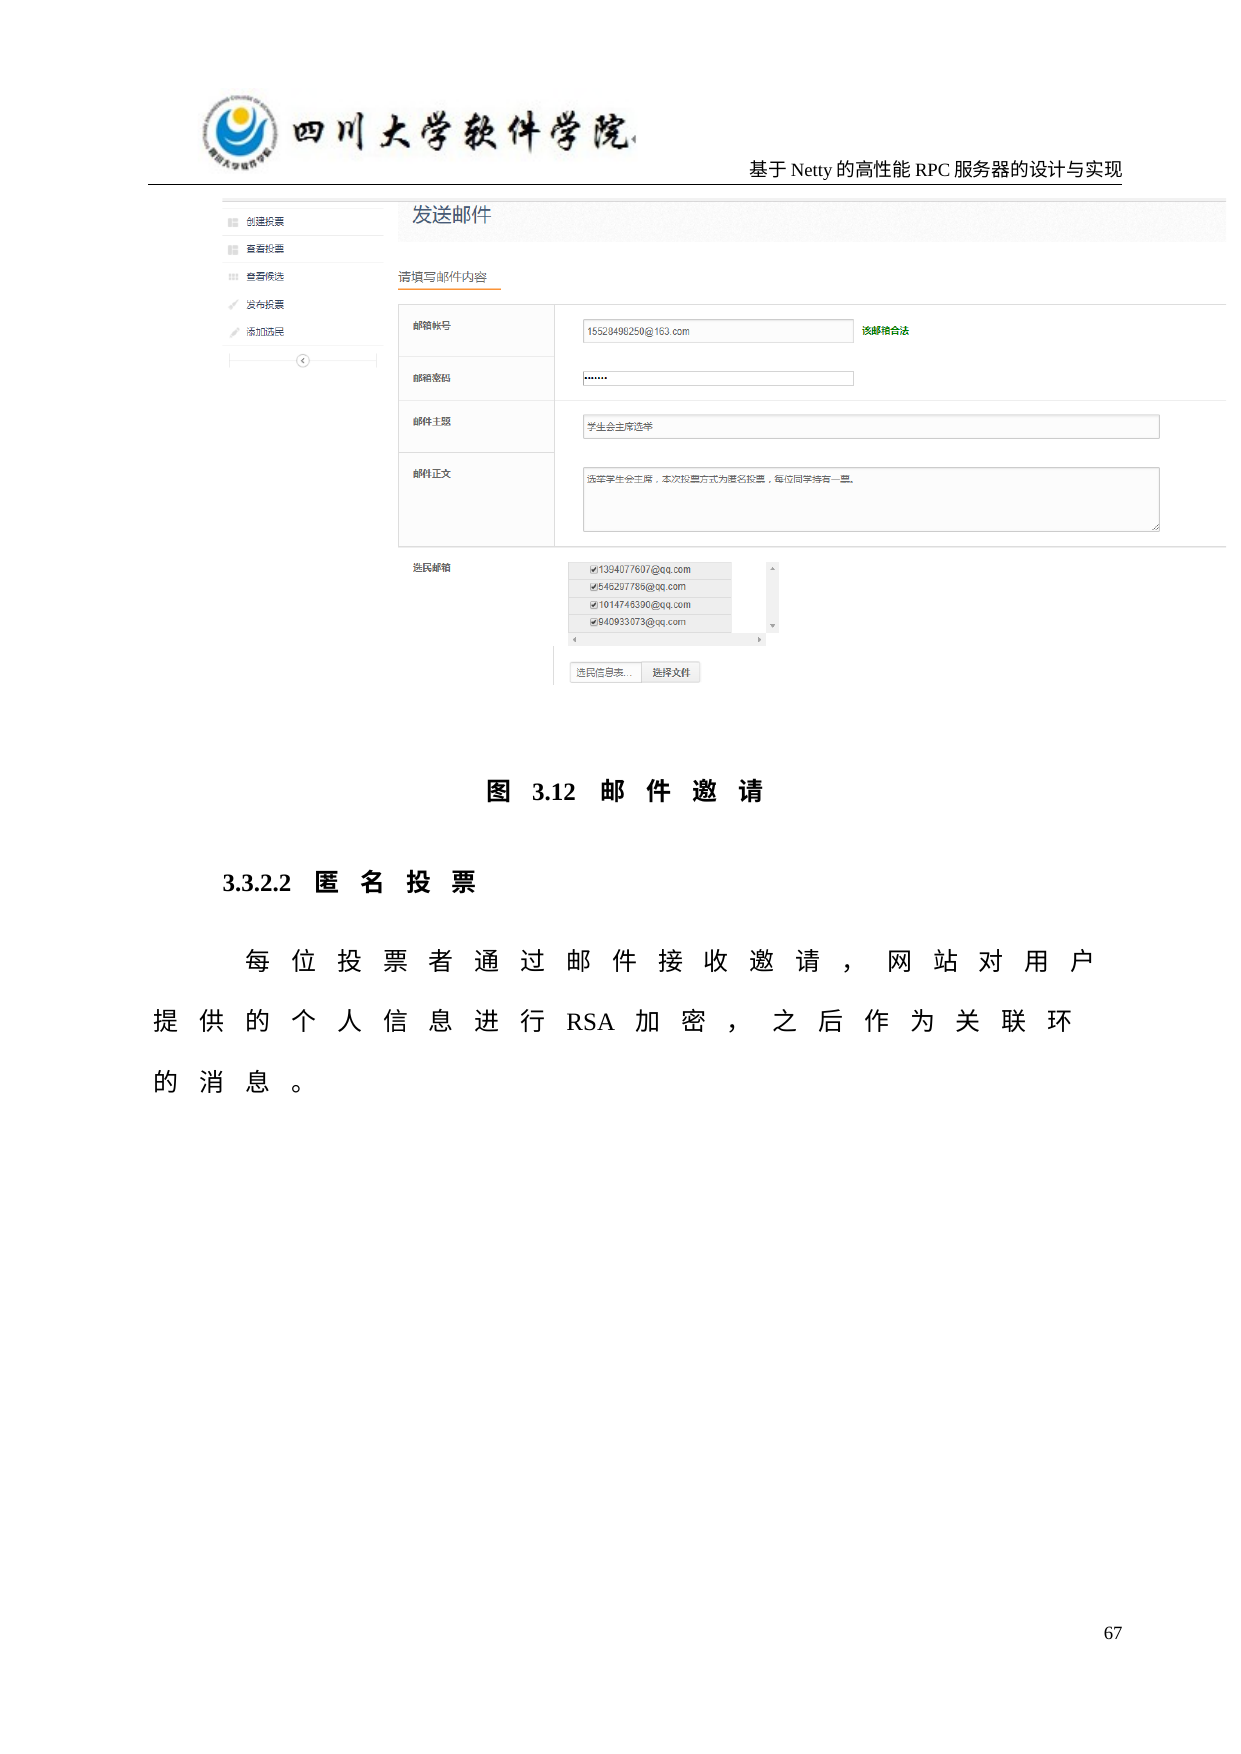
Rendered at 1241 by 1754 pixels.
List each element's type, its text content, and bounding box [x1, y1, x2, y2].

text 图3.12 邮件邀请 [154, 759, 1116, 820]
text 3.3.2.2 匿名投票 [154, 850, 1116, 911]
picture [222, 198, 1227, 685]
text 每位投票者通过邮件接收邀请，网站对用户提供的个人信息进行RSA加密，之后作为关联环的消息。 [154, 929, 1116, 1111]
picture [197, 88, 639, 177]
